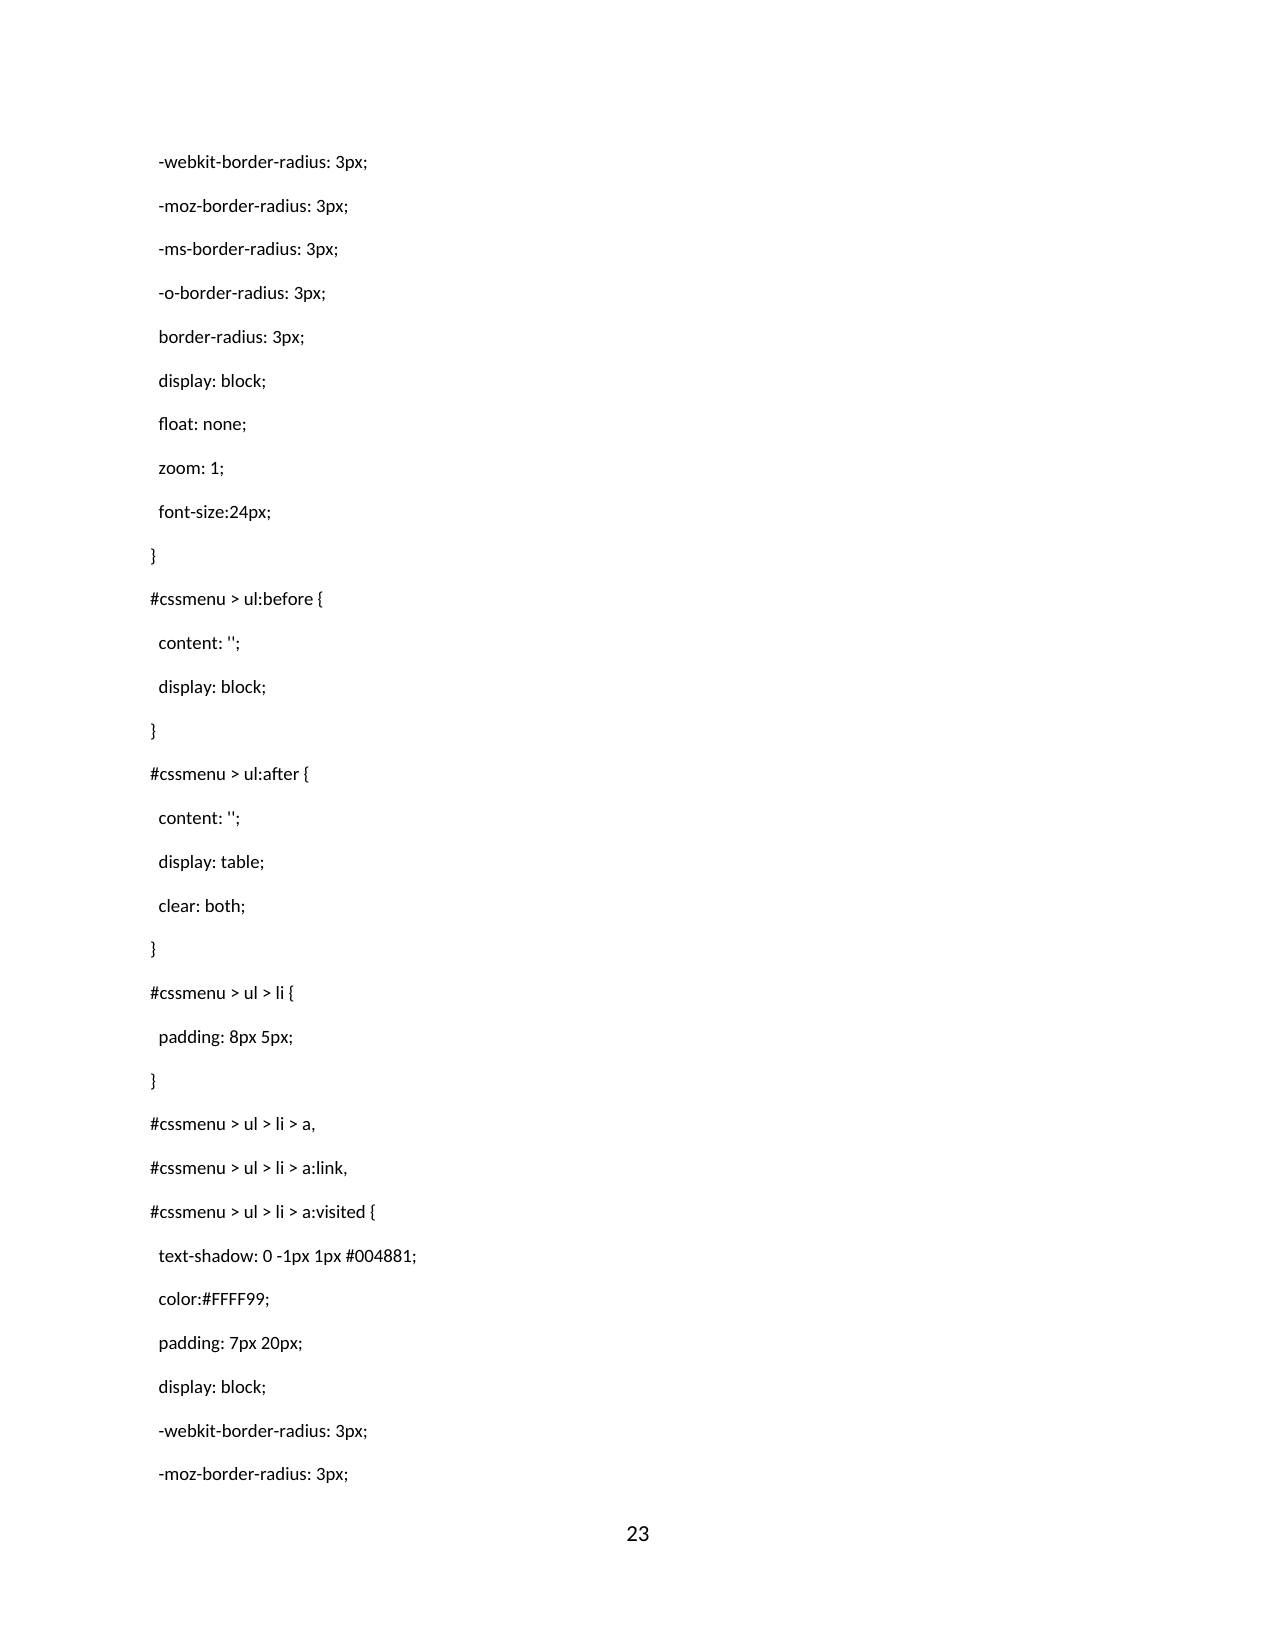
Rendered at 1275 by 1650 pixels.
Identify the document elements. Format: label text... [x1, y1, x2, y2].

text -ms-border-radius: 3px; [150, 237, 1125, 260]
text content: ''; [150, 806, 1125, 829]
text clear: both; [150, 894, 1125, 917]
text -o-border-radius: 3px; [150, 281, 1125, 304]
text -webkit-border-radius: 3px; [150, 1419, 1125, 1442]
text color:#FFFF99; [150, 1287, 1125, 1310]
text font-size:24px; [150, 500, 1125, 523]
text text-shadow: 0 -1px 1px #004881; [150, 1244, 1125, 1267]
text display: block; [150, 369, 1125, 392]
text #cssmenu > ul > li > a, [150, 1112, 1125, 1135]
text } [150, 1069, 1125, 1092]
text -moz-border-radius: 3px; [150, 194, 1125, 217]
text display: block; [150, 1375, 1125, 1398]
text display: table; [150, 850, 1125, 873]
text #cssmenu > ul > li { [150, 981, 1125, 1004]
text -moz-border-radius: 3px; [150, 1462, 1125, 1485]
text border-radius: 3px; [150, 325, 1125, 348]
text padding: 7px 20px; [150, 1331, 1125, 1354]
text } [150, 544, 1125, 567]
text -webkit-border-radius: 3px; [150, 150, 1125, 173]
text #cssmenu > ul:after { [150, 762, 1125, 785]
text padding: 8px 5px; [150, 1025, 1125, 1048]
text #cssmenu > ul:before { [150, 587, 1125, 610]
text } [150, 719, 1125, 742]
text zoom: 1; [150, 456, 1125, 479]
text content: ''; [150, 631, 1125, 654]
text display: block; [150, 675, 1125, 698]
text #cssmenu > ul > li > a:visited { [150, 1200, 1125, 1223]
text } [150, 937, 1125, 960]
text float: none; [150, 412, 1125, 435]
text #cssmenu > ul > li > a:link, [150, 1156, 1125, 1179]
